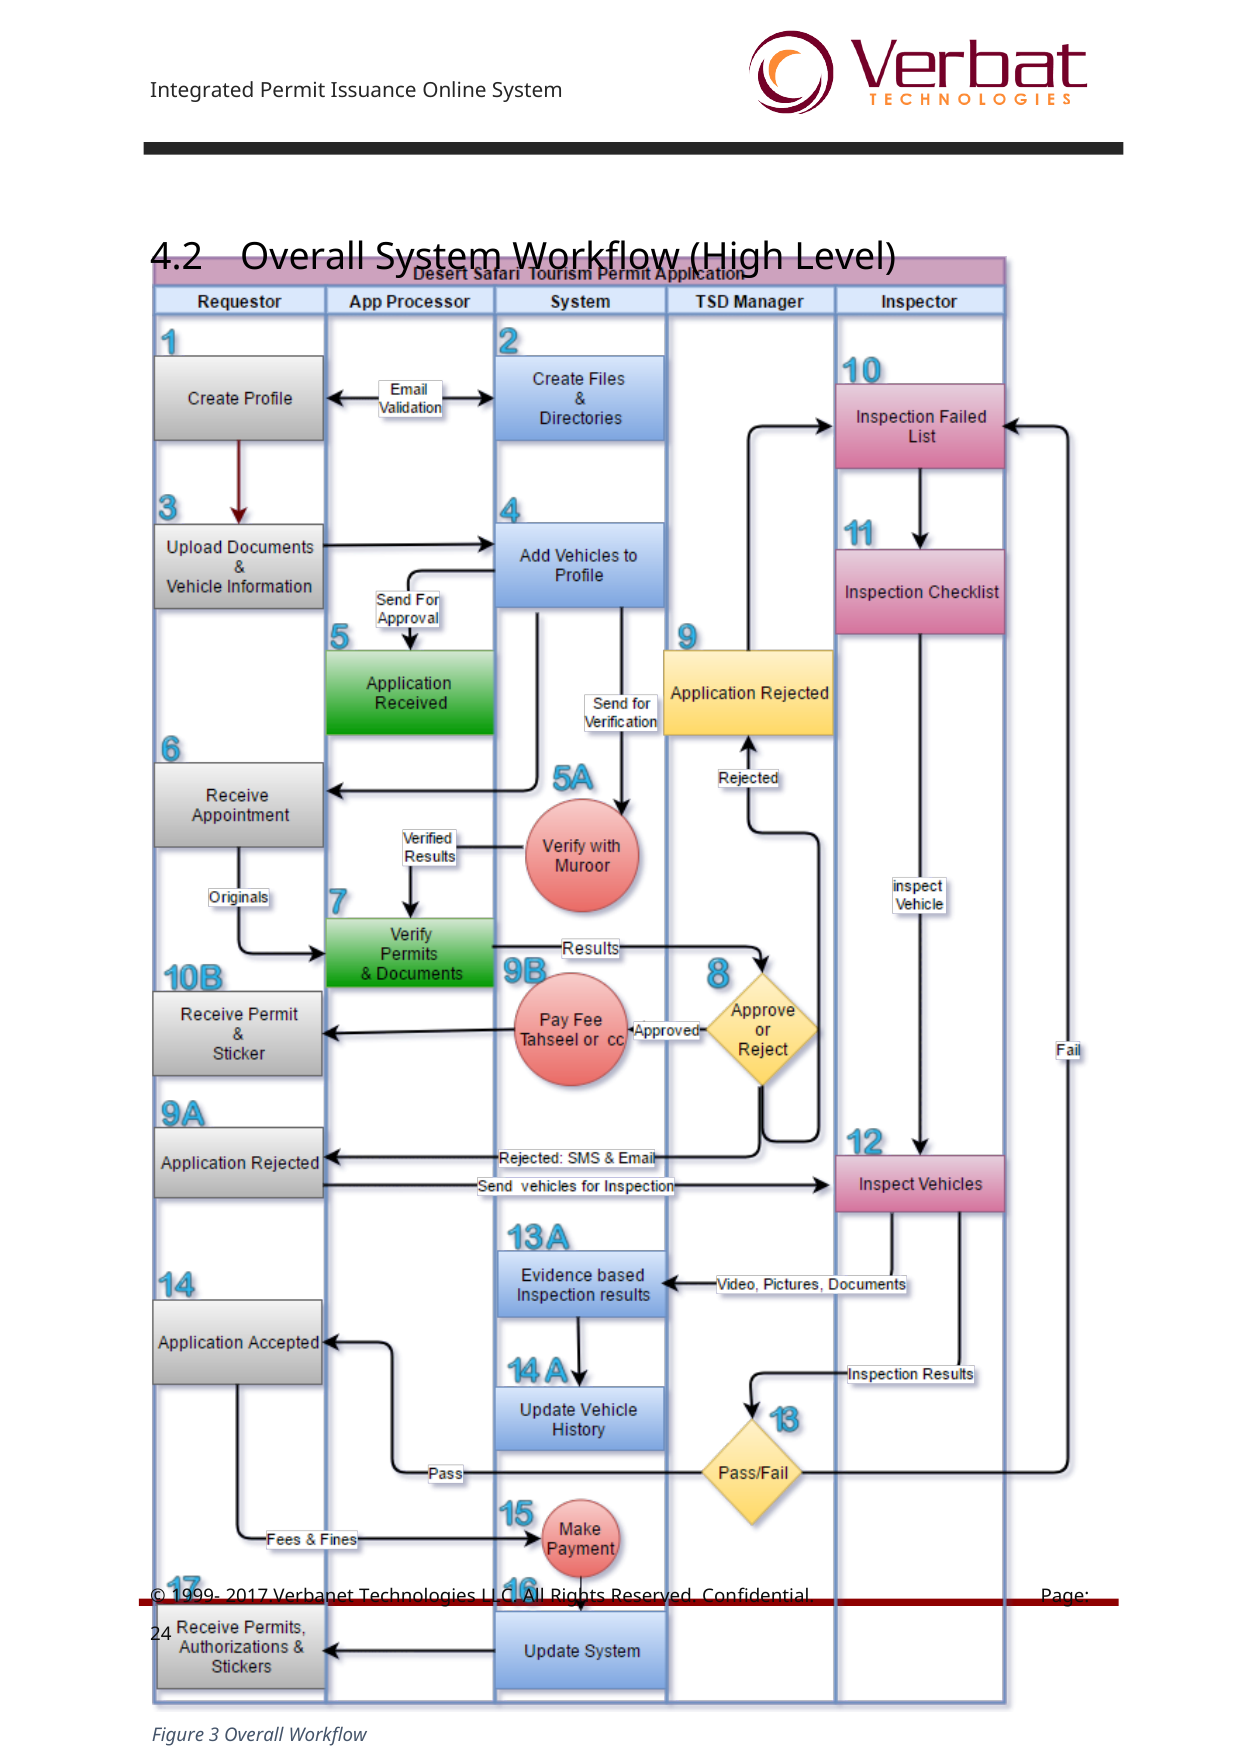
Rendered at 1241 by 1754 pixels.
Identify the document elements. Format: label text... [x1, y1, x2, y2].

picture [745, 26, 1089, 114]
picture [151, 1628, 158, 1638]
subtitle Overall System Workflow (High Level) [150, 229, 1090, 280]
picture [151, 280, 1089, 1712]
